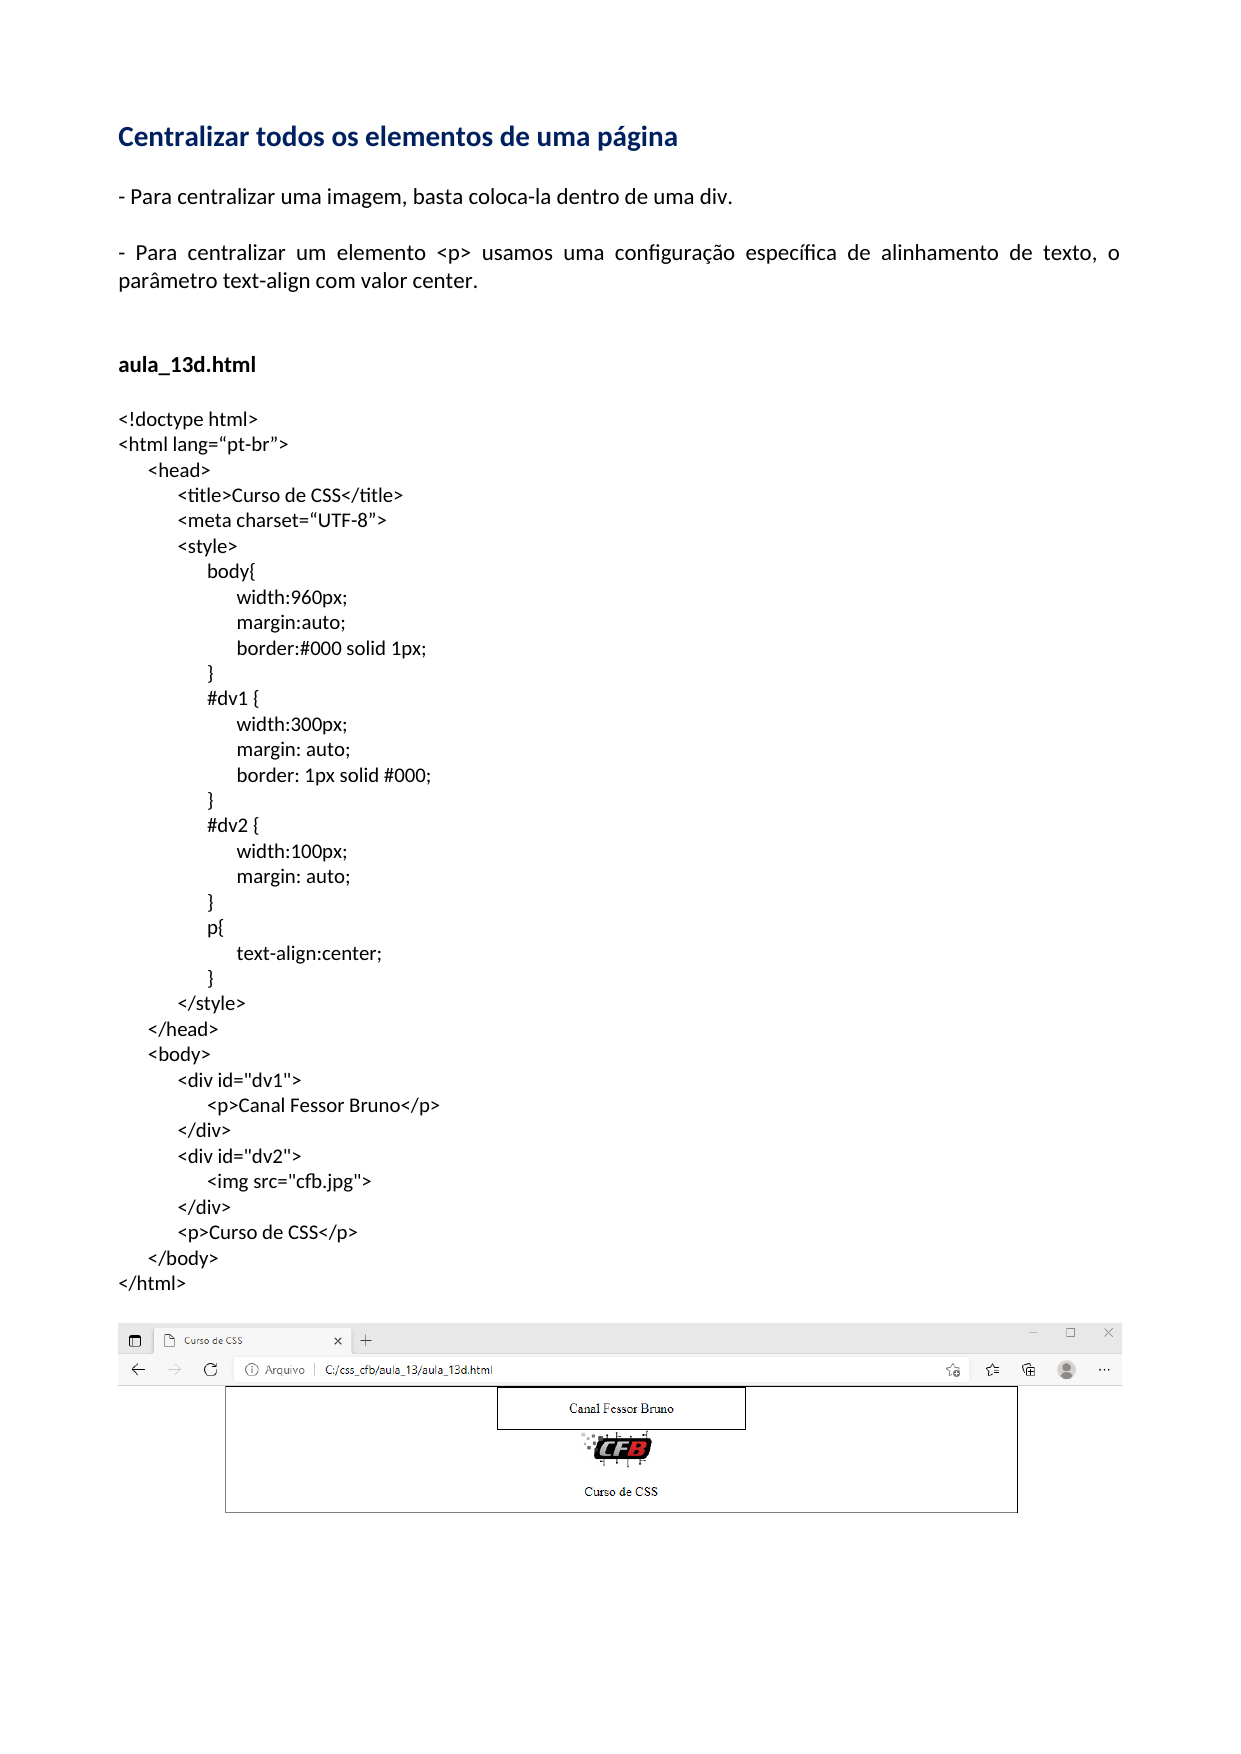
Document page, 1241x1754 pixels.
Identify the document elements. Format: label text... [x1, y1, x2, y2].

text width:960px; [118, 584, 1122, 609]
text <meta charset=“UTF-8”> [118, 508, 1122, 533]
text border:#000 solid 1px; [118, 635, 1122, 660]
text </div> [118, 1118, 1122, 1143]
text <!doctype html> [118, 406, 1122, 431]
text <body> [118, 1041, 1122, 1067]
text </div> [118, 1194, 1122, 1219]
text } [118, 889, 1122, 914]
text </head> [118, 1016, 1122, 1041]
text #dv2 { [118, 813, 1122, 838]
text <div id="dv2"> [118, 1143, 1122, 1168]
text p{ [118, 914, 1122, 940]
text width:100px; [118, 838, 1122, 863]
text <title>Curso de CSS</title> [118, 482, 1122, 508]
text border: 1px solid #000; [118, 762, 1122, 787]
subtitle Centralizar todos os elementos de uma página [118, 118, 1122, 154]
text </style> [118, 991, 1122, 1016]
text - Para centralizar um elemento <p> usamos uma configuração específica de alinhamento de texto, o parâmetro text-align com valor center. [118, 238, 1122, 294]
text <p>Curso de CSS</p> [118, 1219, 1122, 1245]
text <head> [118, 457, 1122, 482]
text margin: auto; [118, 863, 1122, 889]
text <div id="dv1"> [118, 1067, 1122, 1092]
text } [118, 787, 1122, 813]
text </body> [118, 1245, 1122, 1270]
text - Para centralizar uma imagem, basta coloca-la dentro de uma div. [118, 182, 1122, 210]
text text-align:center; [118, 940, 1122, 965]
text </html> [118, 1270, 1122, 1296]
text } [118, 965, 1122, 991]
picture [118, 1323, 1123, 1527]
text <html lang=“pt-br”> [118, 431, 1122, 457]
text <img src="cfb.jpg"> [118, 1168, 1122, 1194]
text } [118, 660, 1122, 686]
text <style> [118, 533, 1122, 558]
text aula_13d.html [118, 350, 1122, 378]
text width:300px; [118, 711, 1122, 736]
text body{ [118, 558, 1122, 584]
text <p>Canal Fessor Bruno</p> [118, 1092, 1122, 1118]
text #dv1 { [118, 686, 1122, 711]
text margin: auto; [118, 736, 1122, 762]
text margin:auto; [118, 609, 1122, 635]
